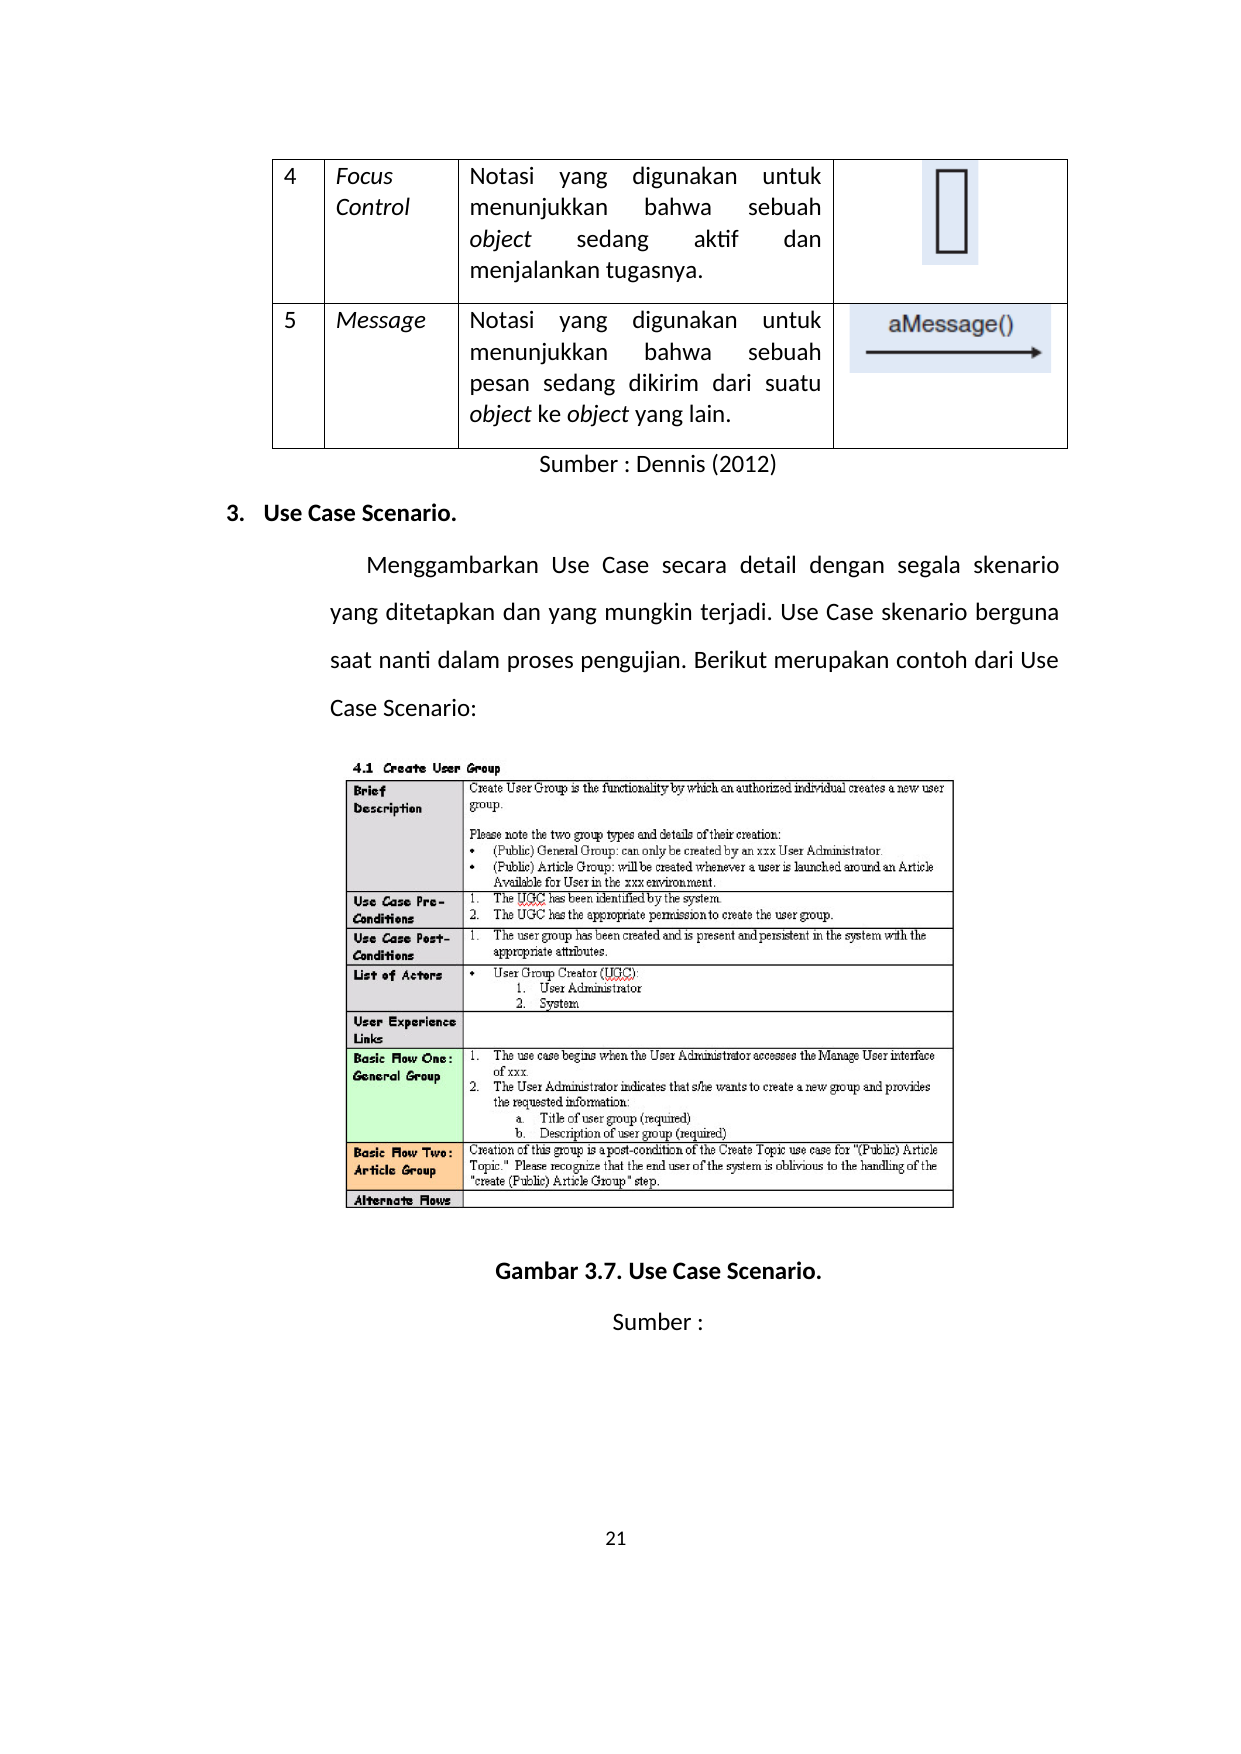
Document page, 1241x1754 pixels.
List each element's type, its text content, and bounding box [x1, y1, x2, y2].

subtitle Gambar 3.7. Use Case Scenario. [226, 1255, 1092, 1285]
picture [339, 757, 964, 1221]
table_cell Focus Control [325, 160, 458, 303]
picture [849, 304, 1052, 373]
table_cell [834, 160, 1067, 303]
subtitle Use Case Scenario. [226, 497, 1092, 528]
text Menggambarkan Use Case secara detail dengan segala skenario yang ditetapkan dan yang mungkin terjadi. Use Case skenario berguna saat nanti dalam proses pengujian. Berikut merupakan contoh dari Use Case Scenario: [330, 549, 1060, 722]
table_cell Notasi yang digunakan untuk menunjukkan bahwa sebuah object sedang aktif dan menjalankan tugasnya. [459, 160, 833, 303]
picture [922, 160, 979, 265]
table_cell Message [325, 304, 458, 447]
table_cell Notasi yang digunakan untuk menunjukkan bahwa sebuah pesan sedang dikirim dari suatu object ke object yang lain. [459, 304, 833, 447]
table_cell [834, 304, 1067, 447]
table_cell 4 [273, 160, 324, 303]
table_cell 5 [273, 304, 324, 447]
text Sumber : Dennis (2012) [226, 448, 1090, 479]
text Sumber : [226, 1306, 1090, 1337]
